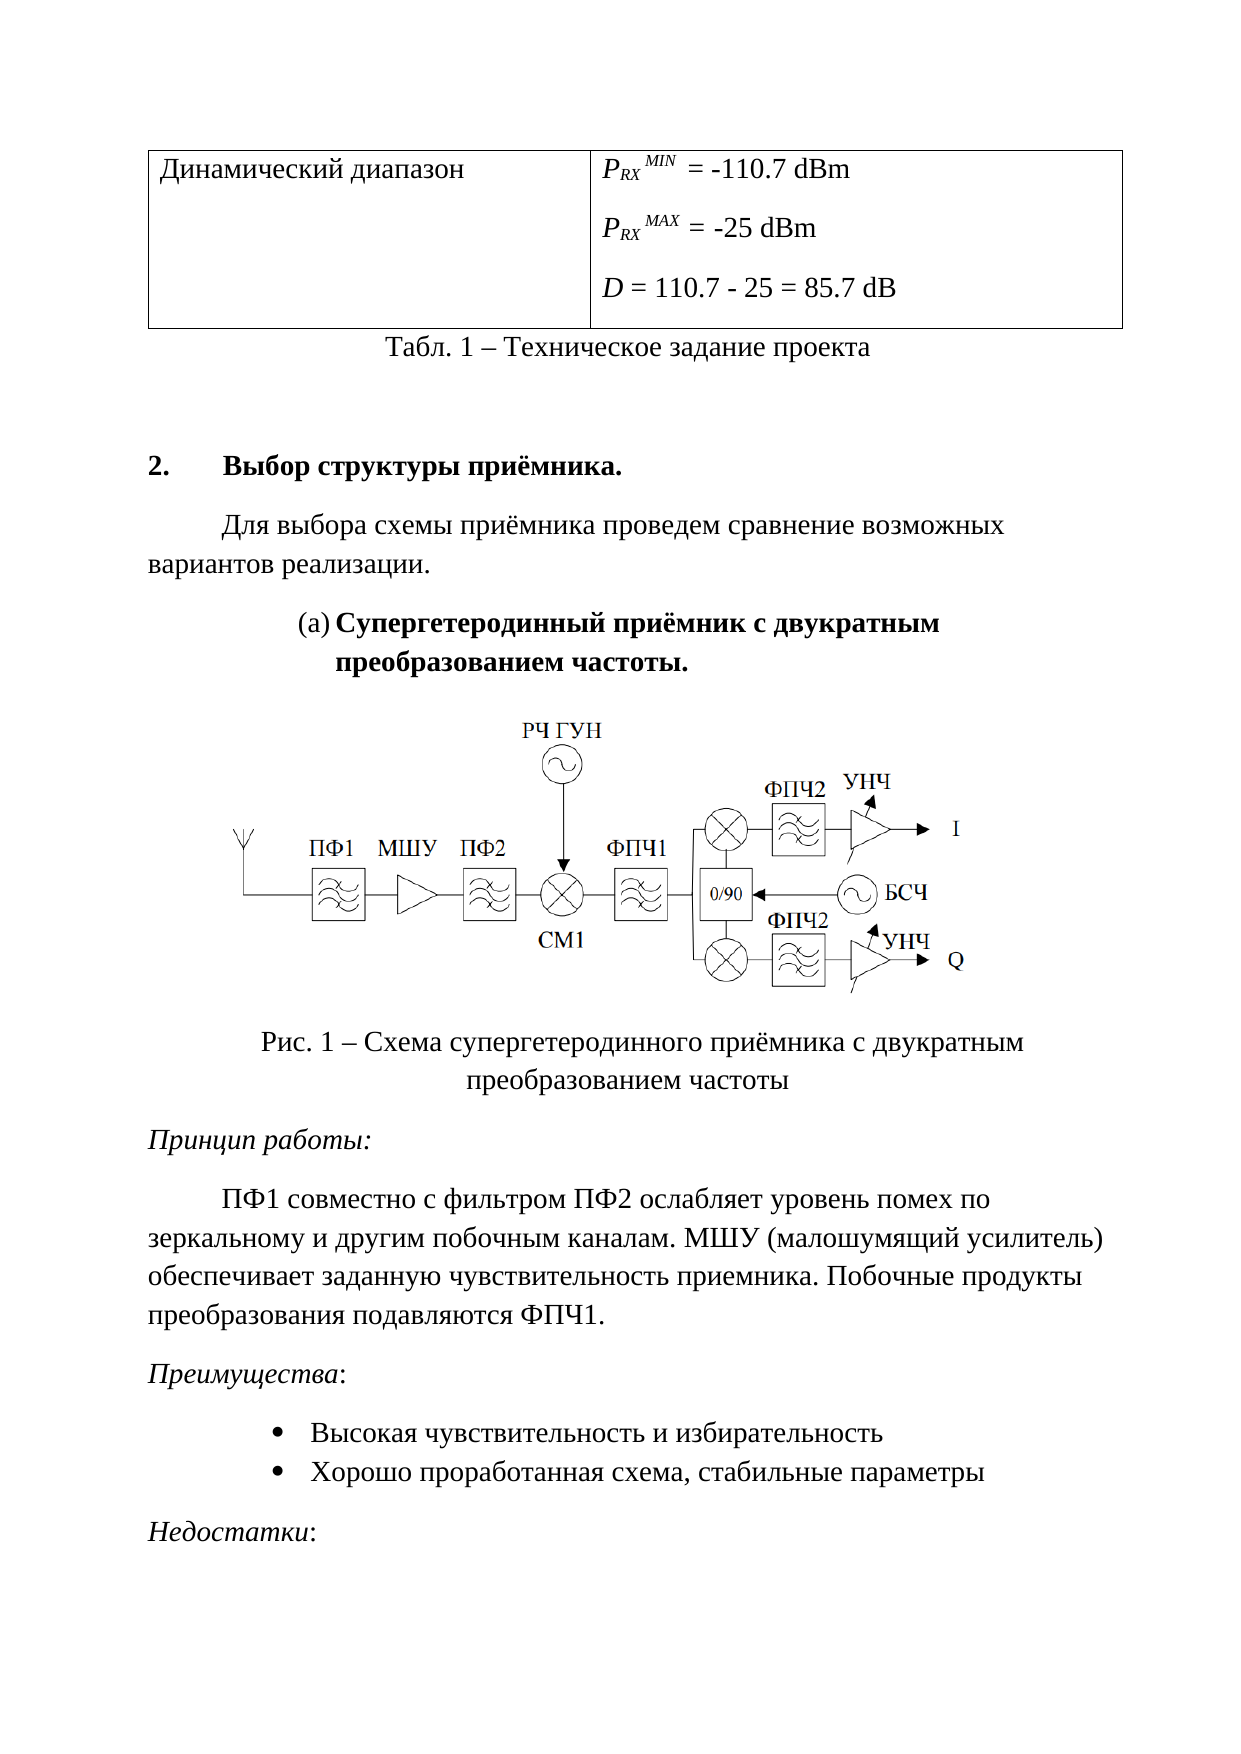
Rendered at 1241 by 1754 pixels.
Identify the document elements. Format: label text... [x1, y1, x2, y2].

text Преимущества: [148, 1356, 1107, 1390]
text Рис. 1 – Схема супергетеродинного приёмника с двукратным преобразованием частоты [148, 1024, 1107, 1096]
list Хорошо проработанная схема, стабильные параметры [273, 1454, 1107, 1488]
text Для выбора схемы приёмника проведем сравнение возможных вариантов реализации. [148, 507, 1107, 579]
text ПФ1 совместно с фильтром ПФ2 ослабляет уровень помех по зеркальному и другим побочным каналам. МШУ (малошумящий усилитель) обеспечивает заданную чувствительность приемника. Побочные продукты преобразования подавляются ФПЧ1. [148, 1181, 1107, 1330]
picture [221, 703, 972, 999]
list Выбор структуры приёмника. [148, 448, 1107, 481]
table_cell PRX MIN = -110.7 dBm PRX MAX = -25 dBm D = 110.7 - 25 = 85.7 dB [591, 151, 1122, 328]
text Недостатки: [148, 1514, 1107, 1547]
list Высокая чувствительность и избирательность [273, 1416, 1107, 1449]
text Принцип работы: [148, 1122, 1107, 1155]
table_cell Динамический диапазон [149, 151, 590, 328]
text Табл. 1 – Техническое задание проекта [148, 329, 1107, 363]
list Супергетеродинный приёмник с двукратным преобразованием частоты. [298, 605, 1107, 677]
